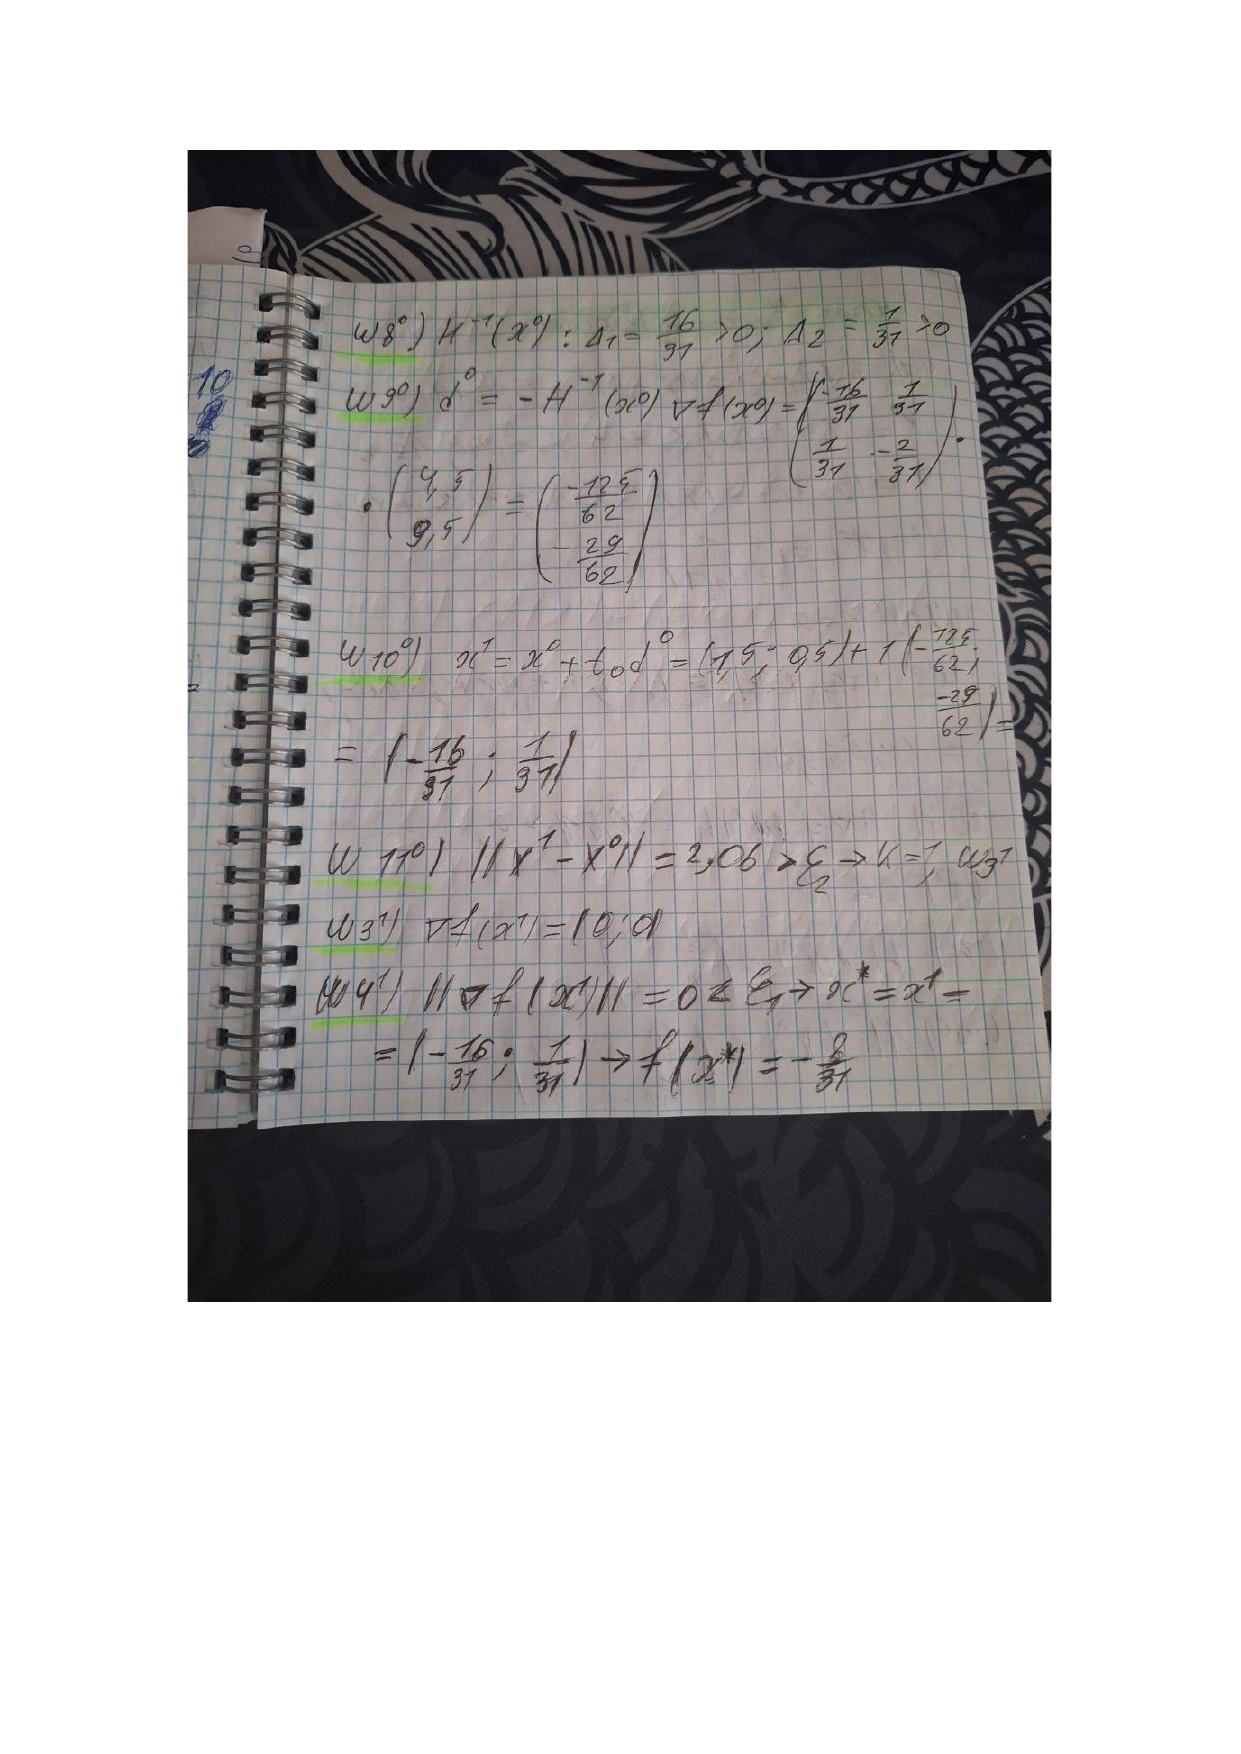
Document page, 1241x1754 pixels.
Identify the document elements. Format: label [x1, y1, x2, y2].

picture [187, 150, 1052, 1302]
